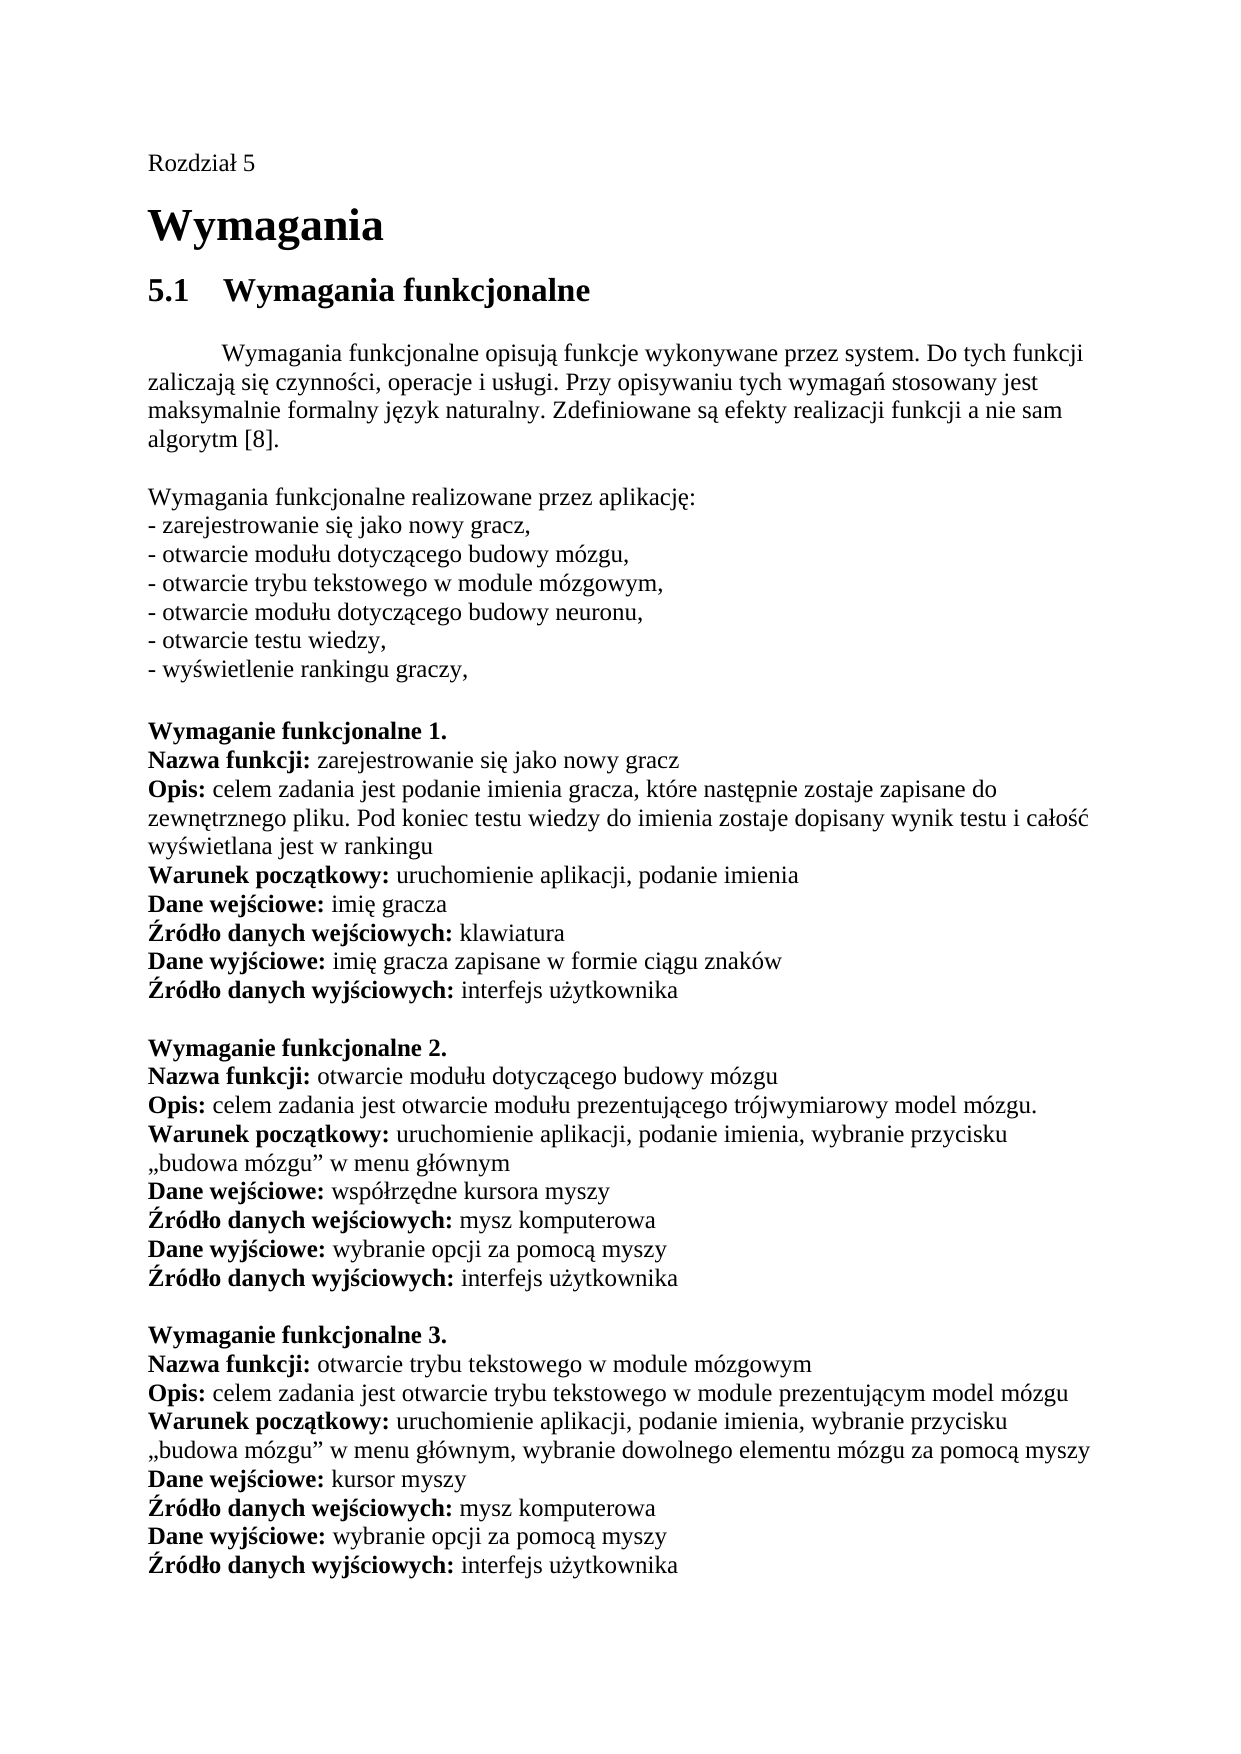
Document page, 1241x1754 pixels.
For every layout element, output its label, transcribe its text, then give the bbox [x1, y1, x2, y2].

text Opis: celem zadania jest otwarcie trybu tekstowego w module prezentującym model mózgu [148, 1378, 1093, 1406]
text Dane wejściowe: kursor myszy [148, 1464, 1093, 1493]
text Źródło danych wyjściowych: interfejs użytkownika [148, 1263, 1093, 1291]
text Opis: celem zadania jest podanie imienia gracza, które następnie zostaje zapisane do zewnętrznego pliku. Pod koniec testu wiedzy do imienia zostaje dopisany wynik testu i całość wyświetlana jest w rankingu [148, 774, 1093, 860]
text Źródło danych wejściowych: mysz komputerowa [148, 1493, 1093, 1521]
text Dane wyjściowe: wybranie opcji za pomocą myszy [148, 1521, 1093, 1550]
text - zarejestrowanie się jako nowy gracz, [148, 510, 1093, 539]
text Źródło danych wejściowych: mysz komputerowa [148, 1205, 1093, 1234]
text Warunek początkowy: uruchomienie aplikacji, podanie imienia, wybranie przycisku „budowa mózgu” w menu głównym, wybranie dowolnego elementu mózgu za pomocą myszy [148, 1406, 1093, 1464]
text Wymagania funkcjonalne opisują funkcje wykonywane przez system. Do tych funkcji zaliczają się czynności, operacje i usługi. Przy opisywaniu tych wymagań stosowany jest maksymalnie formalny język naturalny. Zdefiniowane są efekty realizacji funkcji a nie sam algorytm [8]. [148, 338, 1093, 453]
text Warunek początkowy: uruchomienie aplikacji, podanie imienia, wybranie przycisku „budowa mózgu” w menu głównym [148, 1119, 1093, 1176]
text Rozdział 5 [148, 148, 1093, 176]
text Dane wejściowe: imię gracza [148, 889, 1093, 918]
text Źródło danych wyjściowych: interfejs użytkownika [148, 975, 1093, 1004]
text Źródło danych wejściowych: klawiatura [148, 918, 1093, 946]
text Nazwa funkcji: otwarcie trybu tekstowego w module mózgowym [148, 1349, 1093, 1378]
text Wymaganie funkcjonalne 2. [148, 1033, 1093, 1061]
text - otwarcie modułu dotyczącego budowy neuronu, [148, 597, 1093, 625]
text - otwarcie trybu tekstowego w module mózgowym, [148, 568, 1093, 597]
text Dane wyjściowe: wybranie opcji za pomocą myszy [148, 1234, 1093, 1263]
text Dane wejściowe: współrzędne kursora myszy [148, 1176, 1093, 1205]
text Nazwa funkcji: zarejestrowanie się jako nowy gracz [148, 745, 1093, 774]
text Źródło danych wyjściowych: interfejs użytkownika [148, 1550, 1093, 1579]
text - wyświetlenie rankingu graczy, [148, 654, 1093, 683]
text Wymaganie funkcjonalne 1. [148, 716, 1093, 745]
text Warunek początkowy: uruchomienie aplikacji, podanie imienia [148, 860, 1093, 889]
text Dane wyjściowe: imię gracza zapisane w formie ciągu znaków [148, 946, 1093, 975]
text Wymagania funkcjonalne realizowane przez aplikację: [148, 482, 1093, 510]
list Wymagania funkcjonalne [148, 271, 1093, 309]
text Nazwa funkcji: otwarcie modułu dotyczącego budowy mózgu [148, 1061, 1093, 1090]
text Wymagania [148, 197, 1093, 250]
text - otwarcie modułu dotyczącego budowy mózgu, [148, 539, 1093, 568]
text Opis: celem zadania jest otwarcie modułu prezentującego trójwymiarowy model mózgu. [148, 1090, 1093, 1119]
text - otwarcie testu wiedzy, [148, 625, 1093, 654]
text Wymaganie funkcjonalne 3. [148, 1320, 1093, 1349]
